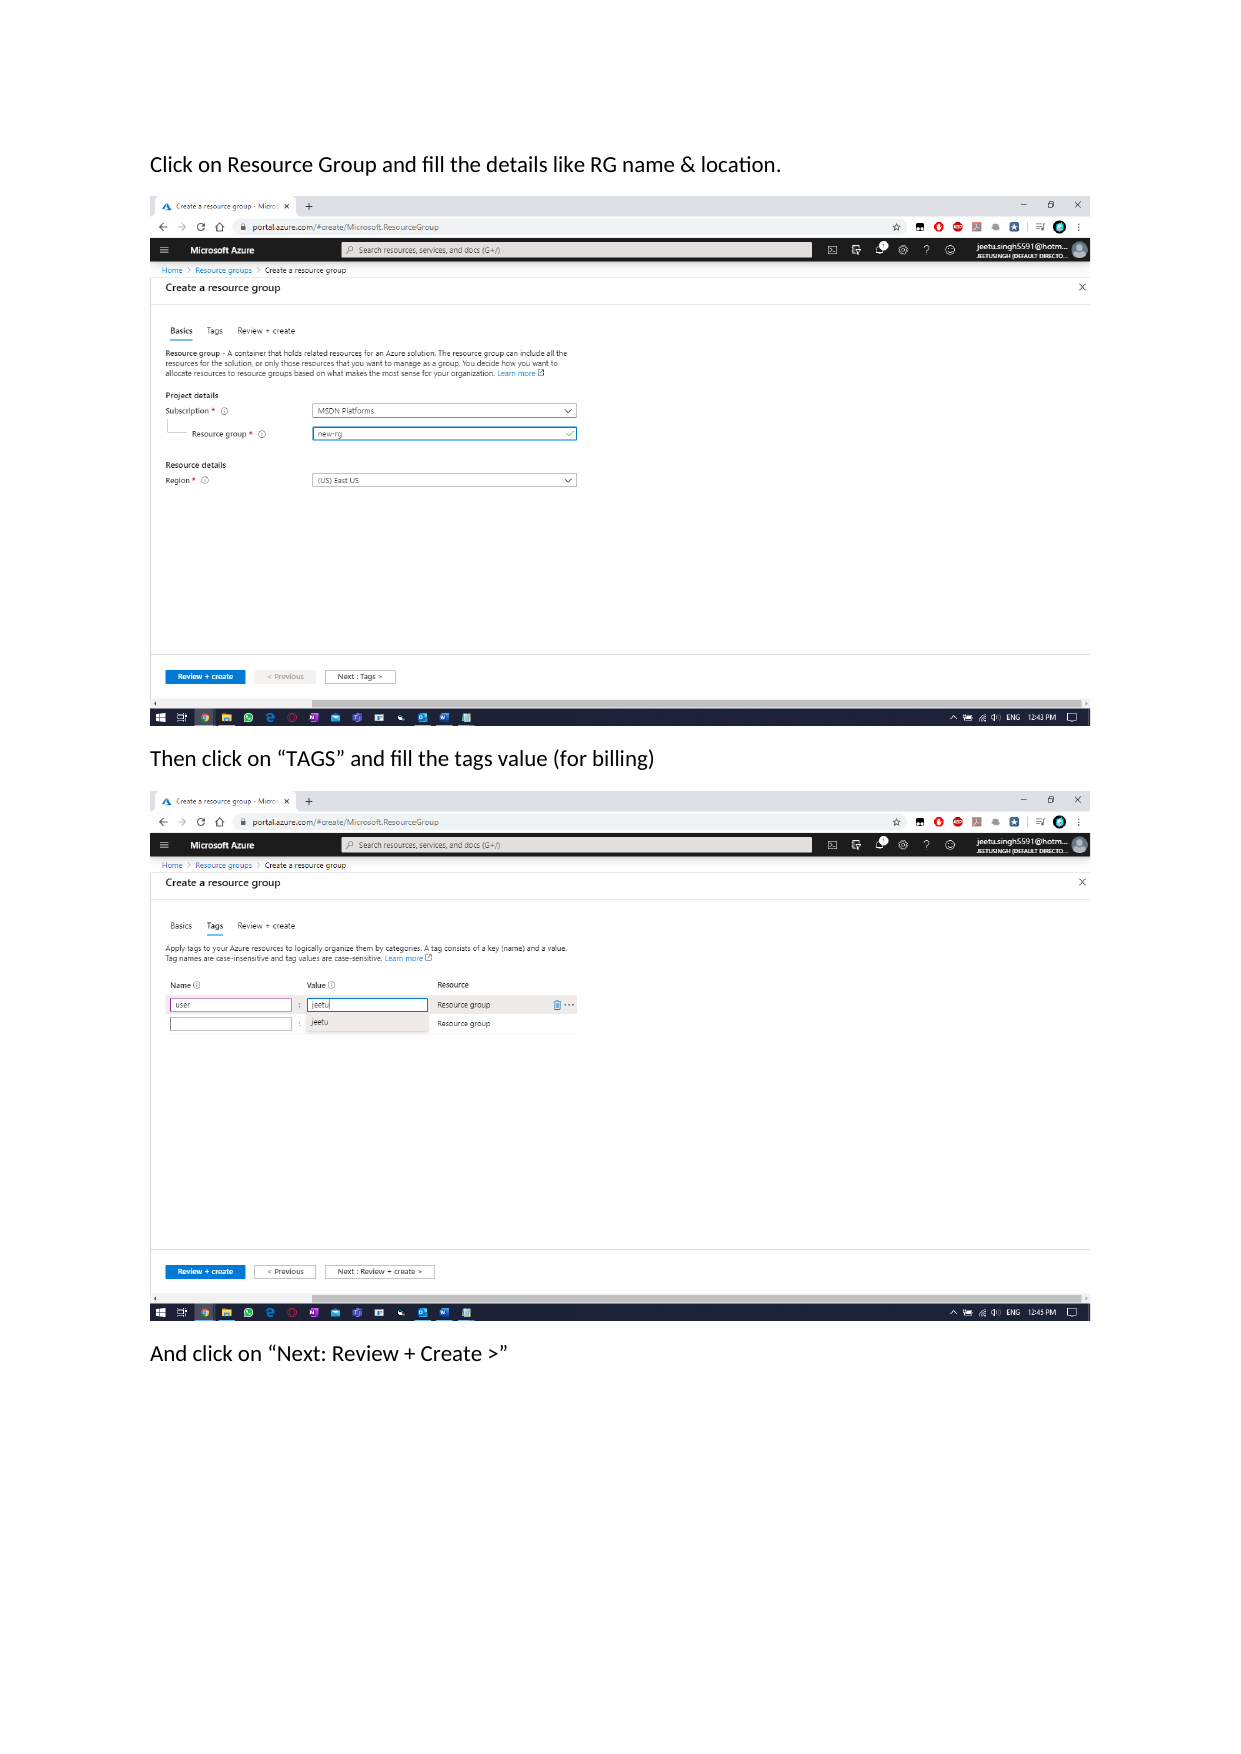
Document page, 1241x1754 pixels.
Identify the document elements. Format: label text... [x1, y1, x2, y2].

text Then click on “TAGS” and fill the tags value (for billing) [150, 744, 1090, 773]
picture [150, 196, 1091, 726]
picture [150, 791, 1091, 1321]
text Click on Resource Group and fill the details like RG name & location. [150, 150, 1090, 178]
text And click on “Next: Review + Create >” [150, 1339, 1090, 1367]
